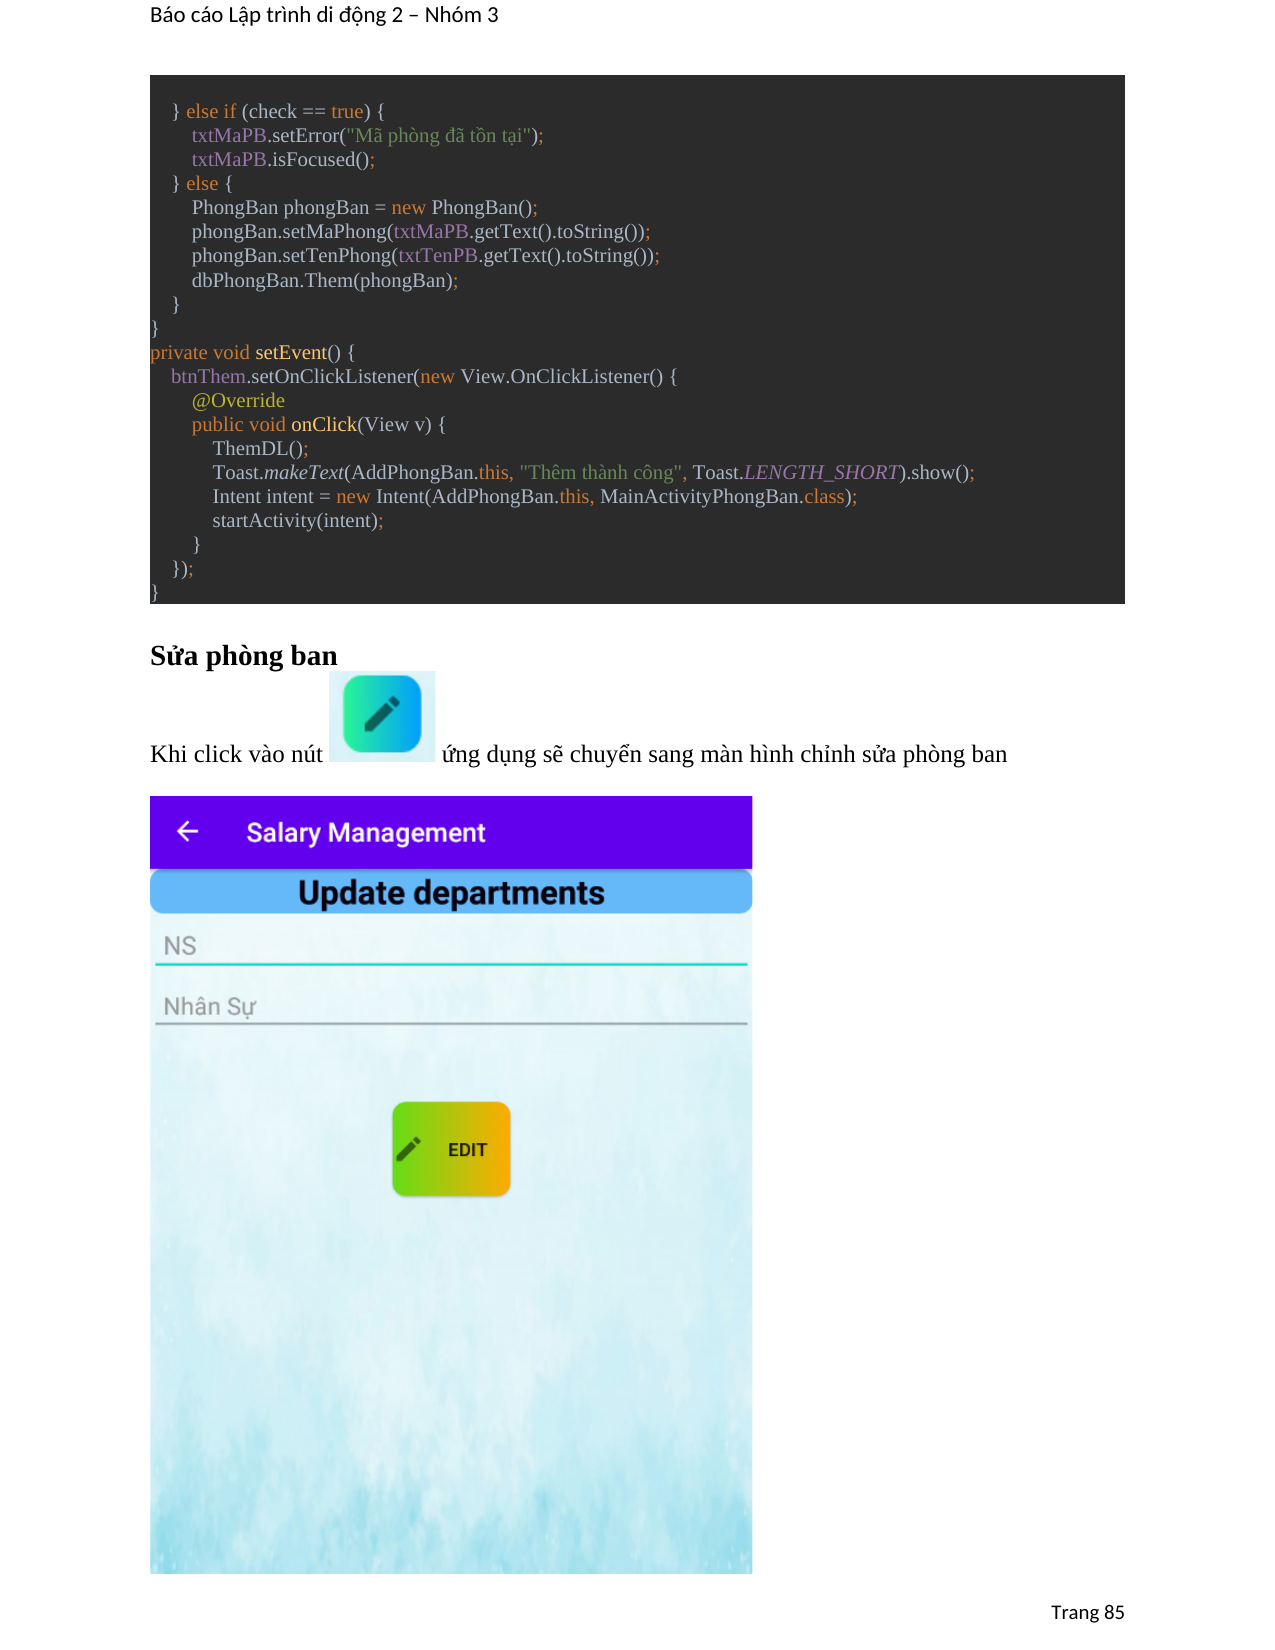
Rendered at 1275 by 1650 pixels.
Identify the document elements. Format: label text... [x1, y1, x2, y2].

text Khi click vào nút ứng dụng sẽ chuyển sang màn hình chỉnh sửa phòng ban [150, 671, 1125, 767]
text Sửa phòng ban [150, 638, 1125, 671]
picture [150, 796, 753, 1574]
picture [329, 671, 436, 762]
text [150, 75, 1125, 340]
text private void setEvent() { btnThem.setOnClickListener(new View.OnClickListener() { @Override public void onClick(View v) { ThemDL(); Toast.makeText(AddPhongBan.this, "Thêm thành công", Toast.LENGTH_SHORT).show(); Intent intent = new Intent(AddPhongBan.this, MainActivityPhongBan.class); startActivity(intent); } }); } [150, 340, 1125, 604]
